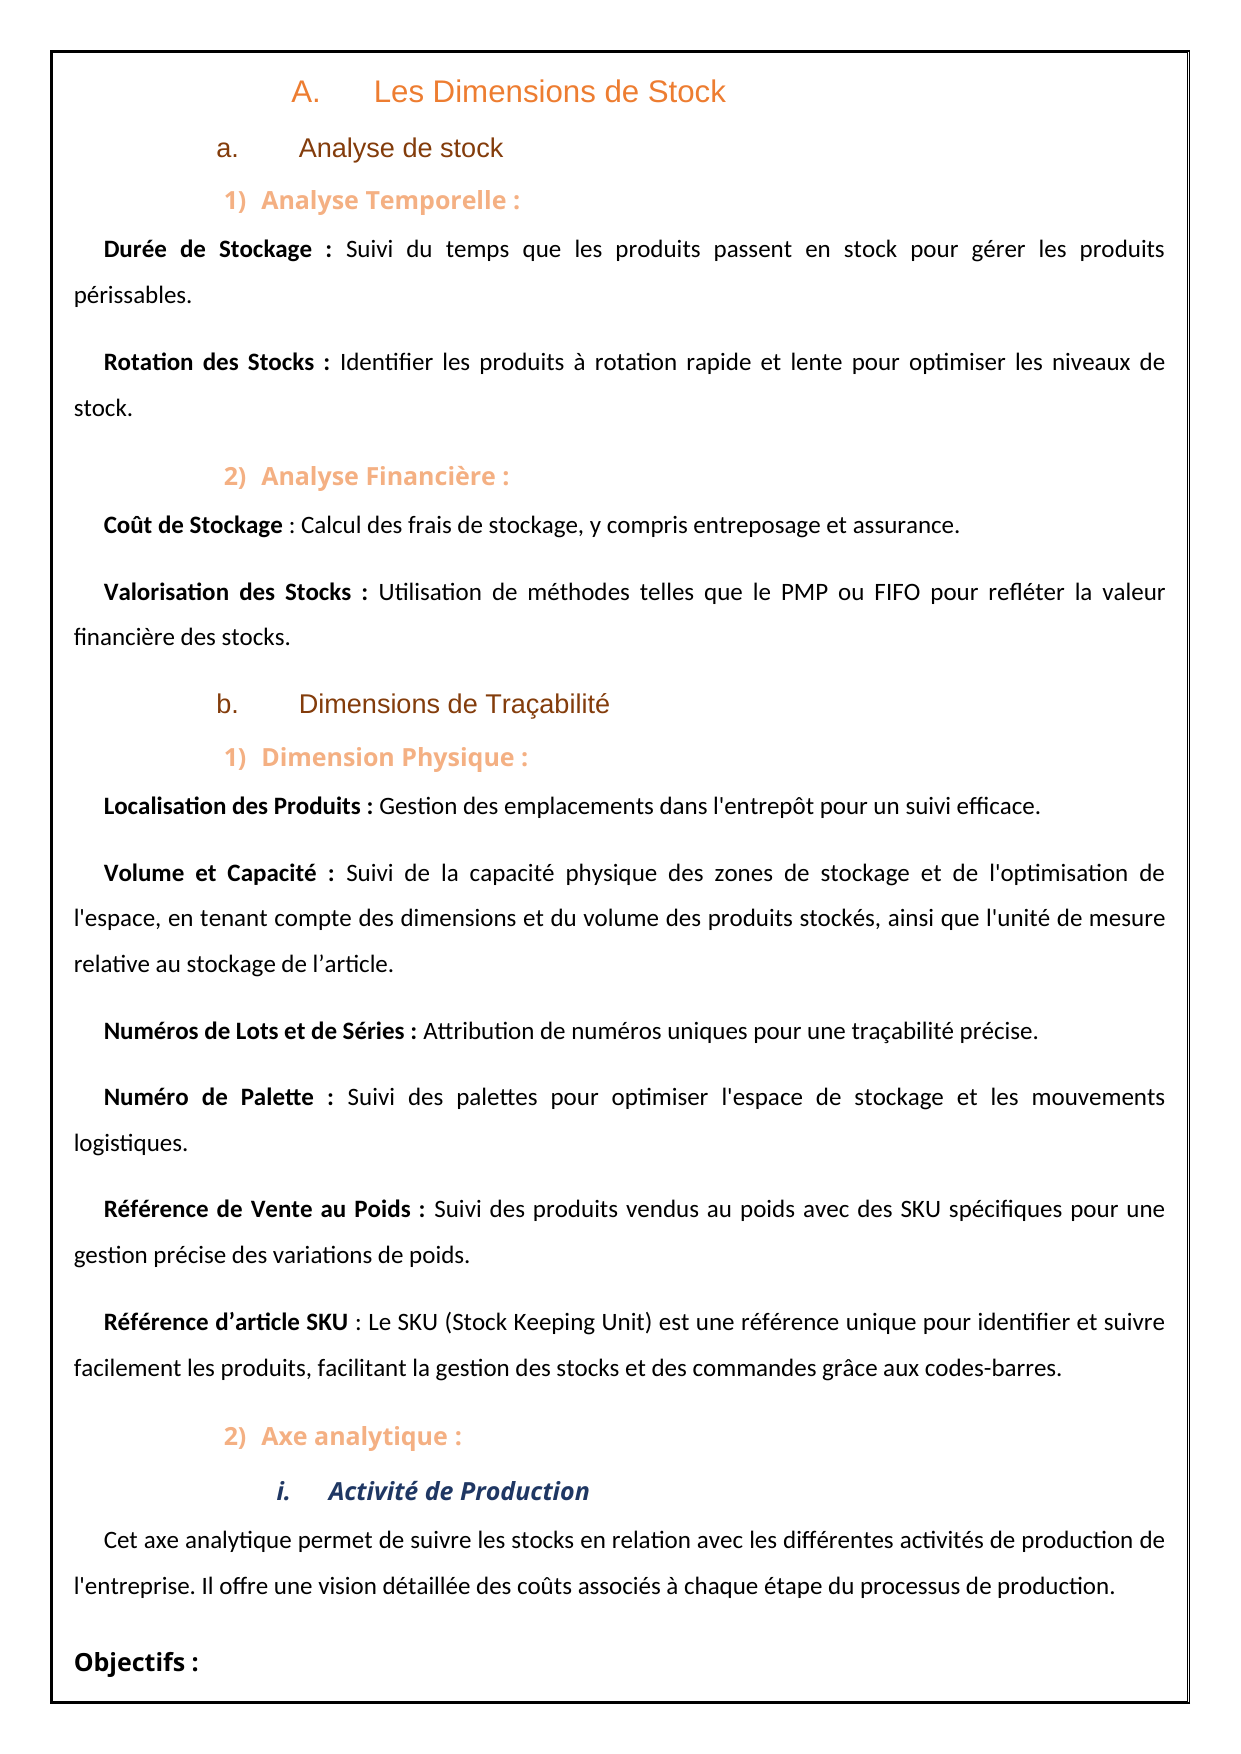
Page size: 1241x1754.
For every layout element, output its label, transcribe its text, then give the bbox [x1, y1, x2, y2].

subtitle Axe analytique : [223, 1418, 1167, 1452]
text Coût de Stockage : Calcul des frais de stockage, y compris entreposage et assurance. [73, 509, 1167, 540]
text Référence d’article SKU : Le SKU (Stock Keeping Unit) est une référence unique pour identifier et suivre facilement les produits, facilitant la gestion des stocks et des commandes grâce aux codes-barres. [73, 1306, 1167, 1382]
text Durée de Stockage : Suivi du temps que les produits passent en stock pour gérer les produits périssables. [73, 234, 1167, 310]
text Numéro de Palette : Suivi des palettes pour optimiser l'espace de stockage et les mouvements logistiques. [73, 1081, 1167, 1158]
subtitle Les Dimensions de Stock [261, 73, 1167, 109]
subtitle Dimension Physique : [223, 739, 1167, 773]
subtitle Analyse de stock [186, 132, 1167, 163]
text Objectifs : [73, 1645, 1167, 1679]
subtitle Dimensions de Traçabilité [186, 688, 1167, 719]
text Volume et Capacité : Suivi de la capacité physique des zones de stockage et de l'optimisation de l'espace, en tenant compte des dimensions et du volume des produits stockés, ainsi que l'unité de mesure relative au stockage de l’article. [73, 857, 1167, 979]
subtitle Analyse Financière : [223, 458, 1167, 492]
text Référence de Vente au Poids : Suivi des produits vendus au poids avec des SKU spécifiques pour une gestion précise des variations de poids. [73, 1194, 1167, 1270]
subtitle Activité de Production [291, 1473, 1167, 1507]
text Localisation des Produits : Gestion des emplacements dans l'entrepôt pour un suivi efficace. [73, 790, 1167, 821]
text Rotation des Stocks : Identifier les produits à rotation rapide et lente pour optimiser les niveaux de stock. [73, 346, 1167, 422]
text Valorisation des Stocks : Utilisation de méthodes telles que le PMP ou FIFO pour refléter la valeur financière des stocks. [73, 576, 1167, 652]
text Cet axe analytique permet de suivre les stocks en relation avec les différentes activités de production de l'entreprise. Il offre une vision détaillée des coûts associés à chaque étape du processus de production. [73, 1524, 1167, 1601]
text Numéros de Lots et de Séries : Attribution de numéros uniques pour une traçabilité précise. [73, 1015, 1167, 1045]
subtitle Analyse Temporelle : [223, 183, 1167, 217]
